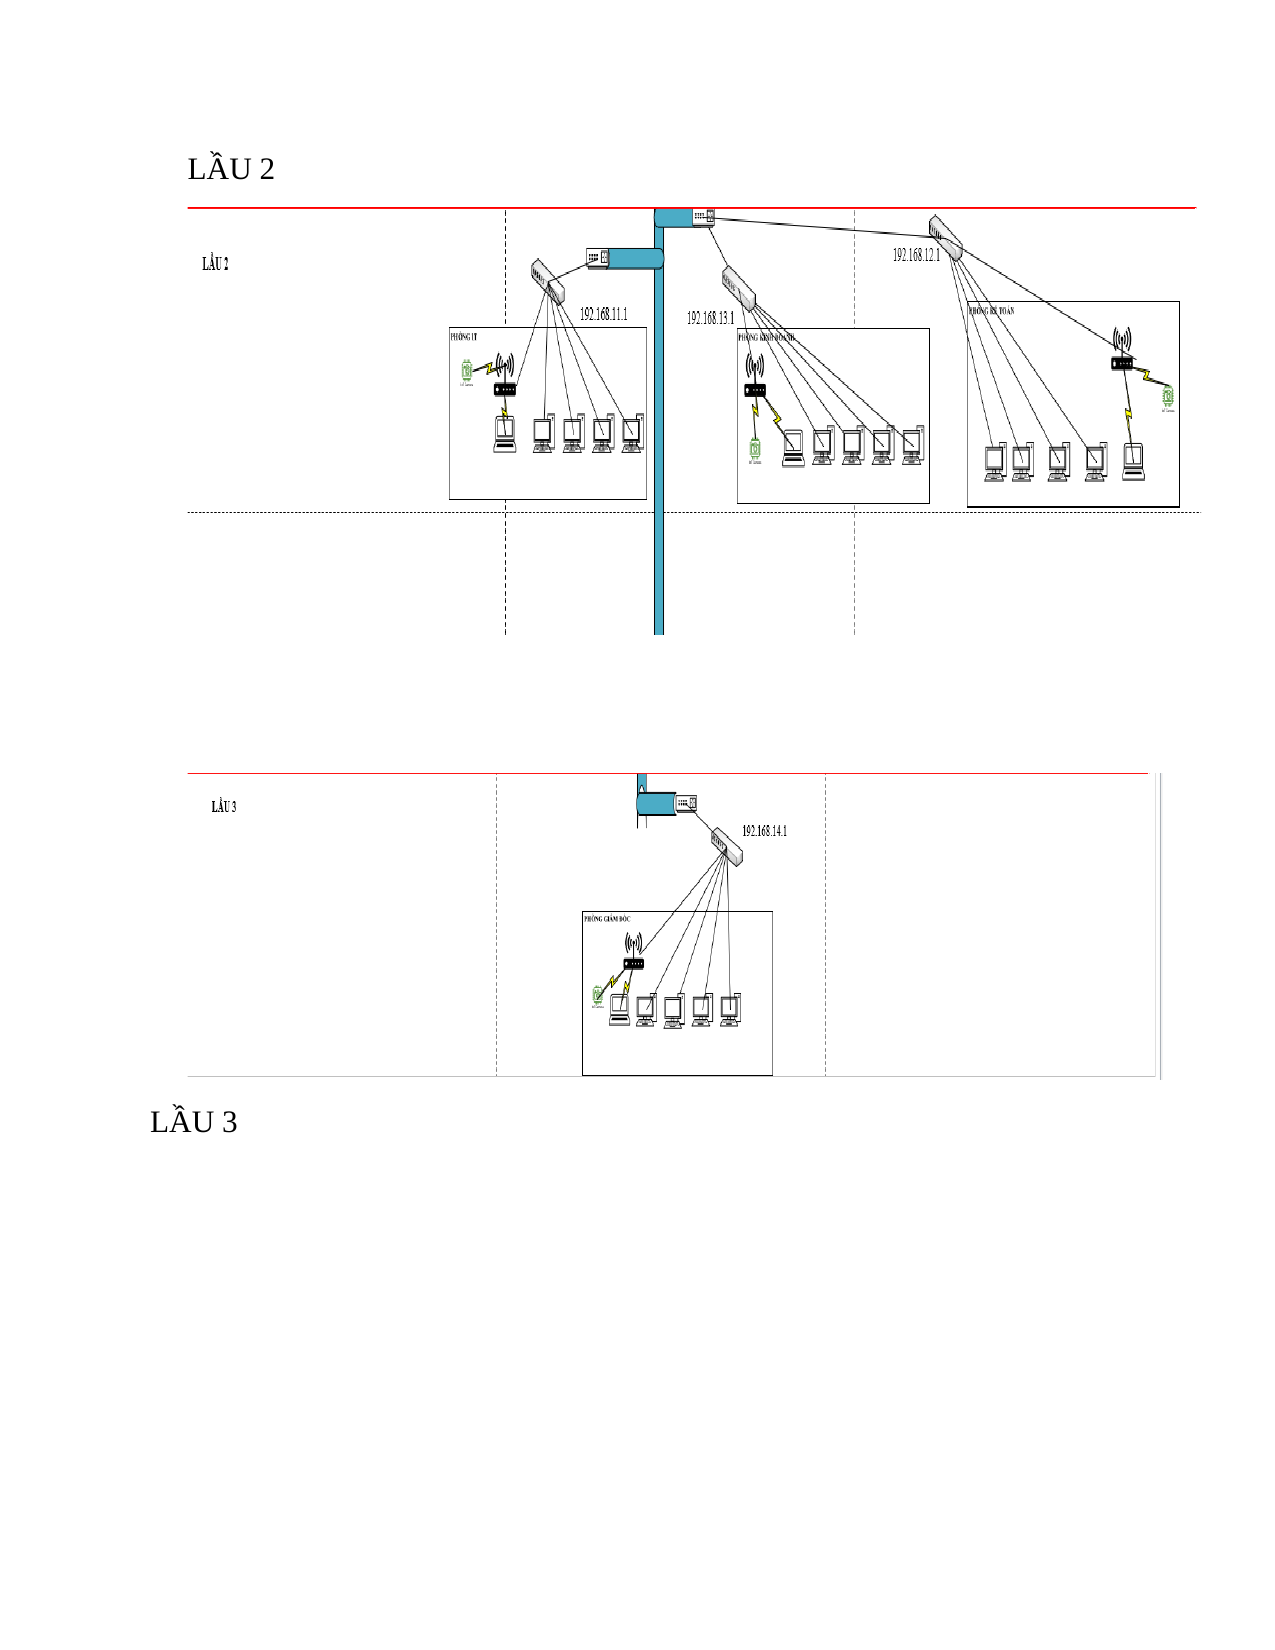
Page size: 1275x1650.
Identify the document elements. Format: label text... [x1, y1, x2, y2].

text LẦU 2 [187, 150, 1125, 186]
text LẦU 3 [150, 1103, 1125, 1139]
picture [187, 773, 1163, 1080]
picture [187, 207, 1202, 635]
